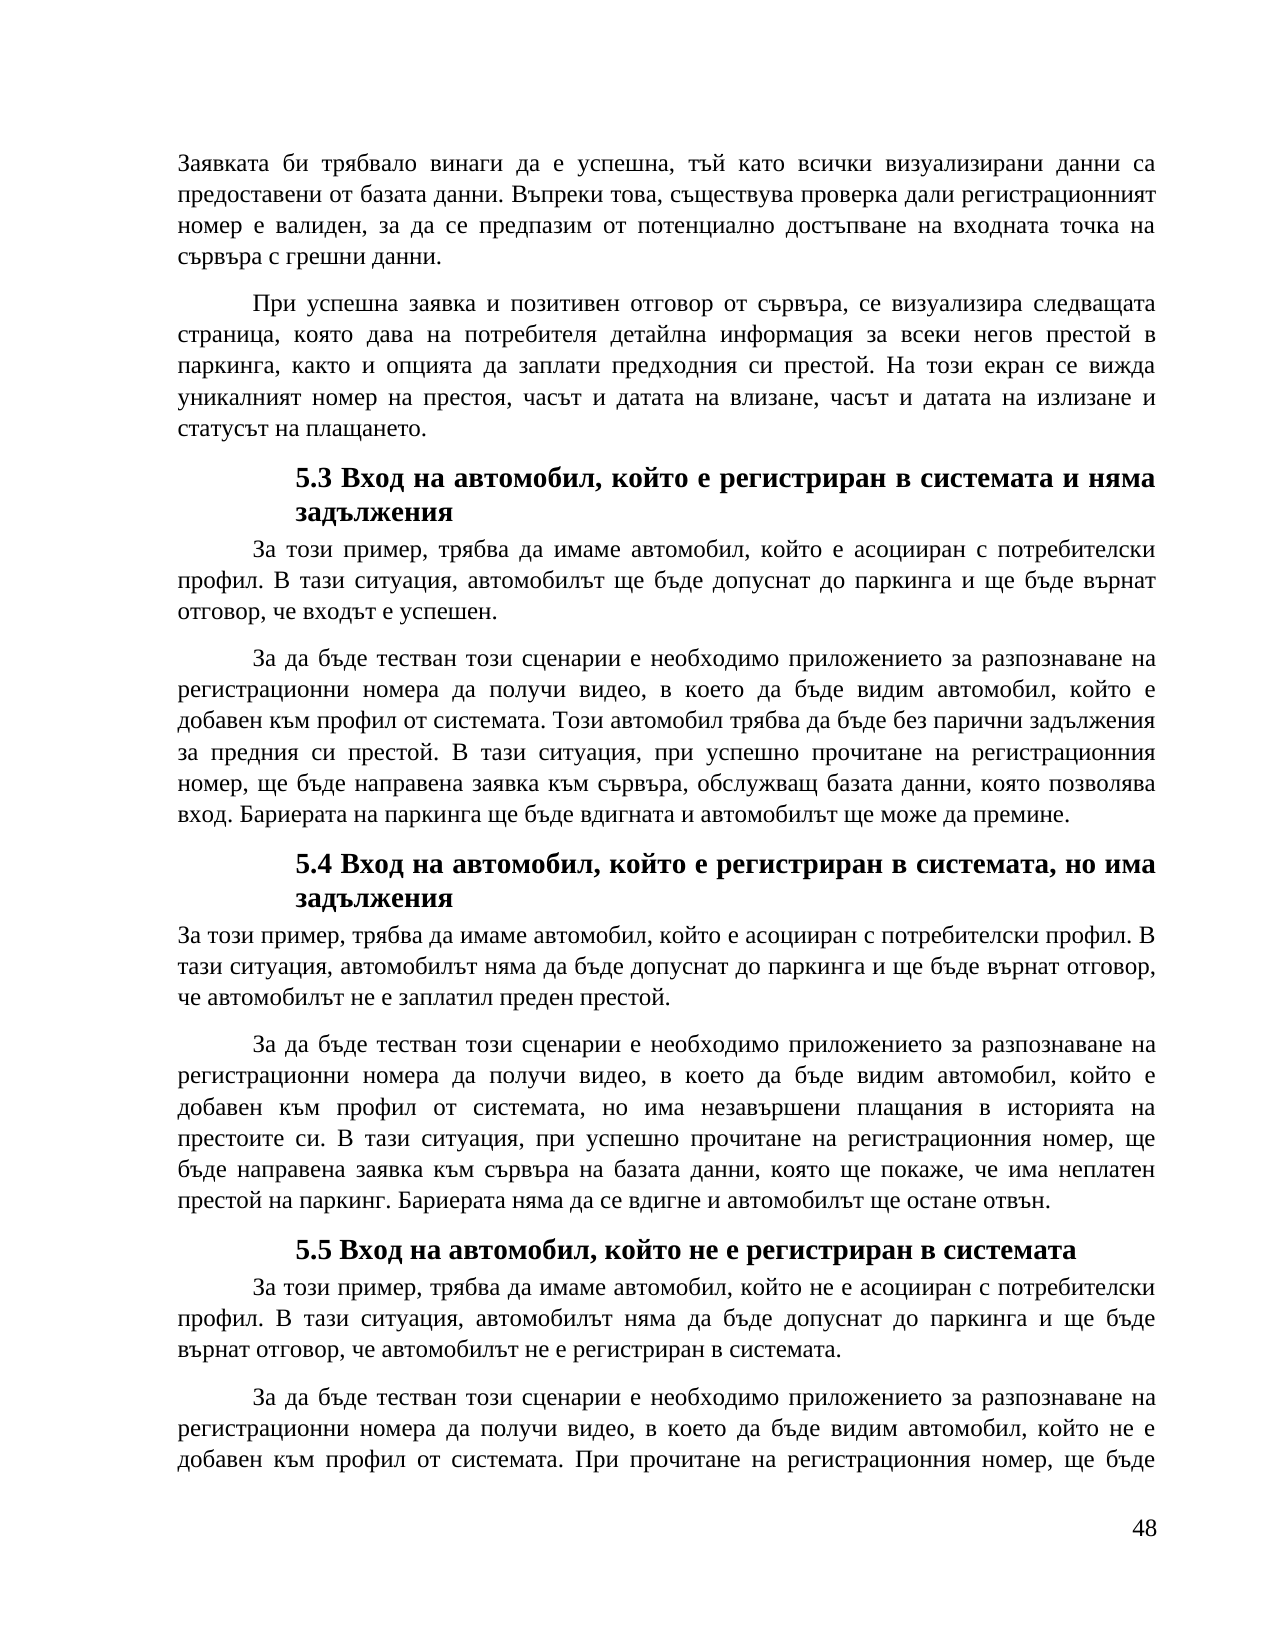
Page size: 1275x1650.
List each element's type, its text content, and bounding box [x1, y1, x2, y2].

text За този пример, трябва да имаме автомобил, който е асоцииран с потребителски профил. В тази ситуация, автомобилът ще бъде допуснат до паркинга и ще бъде върнат отговор, че входът е успешен. [177, 534, 1157, 624]
text За този пример, трябва да имаме автомобил, който не е асоцииран с потребителски профил. В тази ситуация, автомобилът няма да бъде допуснат до паркинга и ще бъде върнат отговор, че автомобилът не е регистриран в системата. [177, 1272, 1157, 1363]
text При успешна заявка и позитивен отговор от сървъра, се визуализира следващата страница, която дава на потребителя детайлна информация за всеки негов престой в паркинга, както и опцията да заплати предходния си престой. На този екран се вижда уникалният номер на престоя, часът и датата на влизане, часът и датата на излизане и статусът на плащането. [177, 288, 1157, 441]
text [177, 1382, 1157, 1473]
subtitle 5.4 Вход на автомобил, който е регистриран в системата, но има задължения [295, 846, 1157, 913]
text За да бъде тестван този сценарии е необходимо приложението за разпознаване на регистрационни номера да получи видео, в което да бъде видим автомобил, който е добавен към профил от системата, но има незавършени плащания в историята на престоите си. В тази ситуация, при успешно прочитане на регистрационния номер, ще бъде направена заявка към сървъра на базата данни, която ще покаже, че има неплатен престой на паркинг. Бариерата няма да се вдигне и автомобилът ще остане отвън. [177, 1029, 1157, 1213]
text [177, 148, 1157, 269]
subtitle 5.5 Вход на автомобил, който не е регистриран в системата [295, 1232, 1157, 1266]
subtitle 5.3 Вход на автомобил, който е регистриран в системата и няма задължения [295, 460, 1157, 527]
text За да бъде тестван този сценарии е необходимо приложението за разпознаване на регистрационни номера да получи видео, в което да бъде видим автомобил, който е добавен към профил от системата. Този автомобил трябва да бъде без парични задължения за предния си престой. В тази ситуация, при успешно прочитане на регистрационния номер, ще бъде направена заявка към сървъра, обслужващ базата данни, която позволява вход. Бариерата на паркинга ще бъде вдигната и автомобилът ще може да премине. [177, 643, 1157, 827]
text За този пример, трябва да имаме автомобил, който е асоцииран с потребителски профил. В тази ситуация, автомобилът няма да бъде допуснат до паркинга и ще бъде върнат отговор, че автомобилът не е заплатил преден престой. [177, 920, 1157, 1011]
